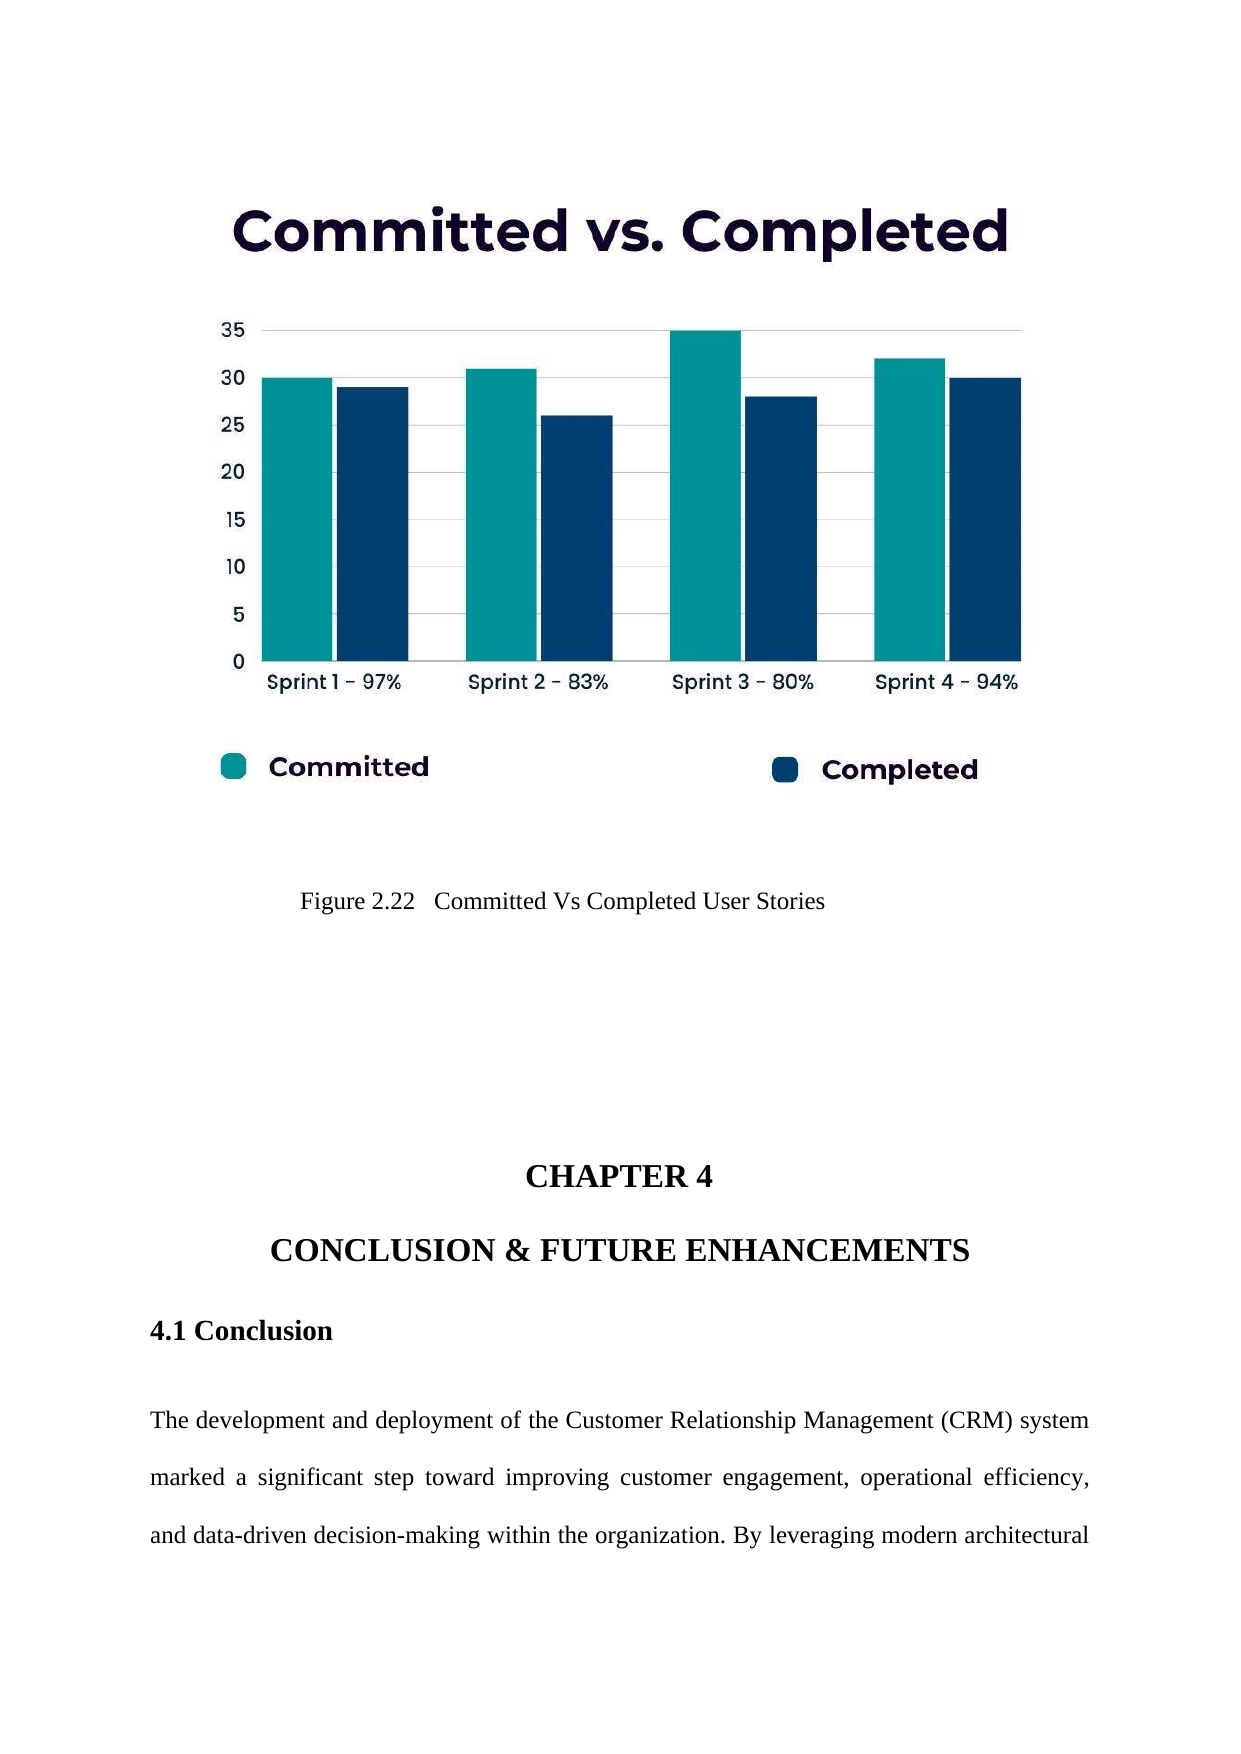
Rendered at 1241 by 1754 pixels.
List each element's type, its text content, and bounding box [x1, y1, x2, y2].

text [150, 1405, 1090, 1548]
subtitle 4.1 Conclusion [150, 1313, 1090, 1346]
text CHAPTER 4 [450, 1156, 992, 1194]
picture [150, 150, 1091, 856]
text CONCLUSION & FUTURE ENHANCEMENTS [150, 1230, 1090, 1268]
text Figure 2.22 Committed Vs Completed User Stories [225, 886, 992, 914]
